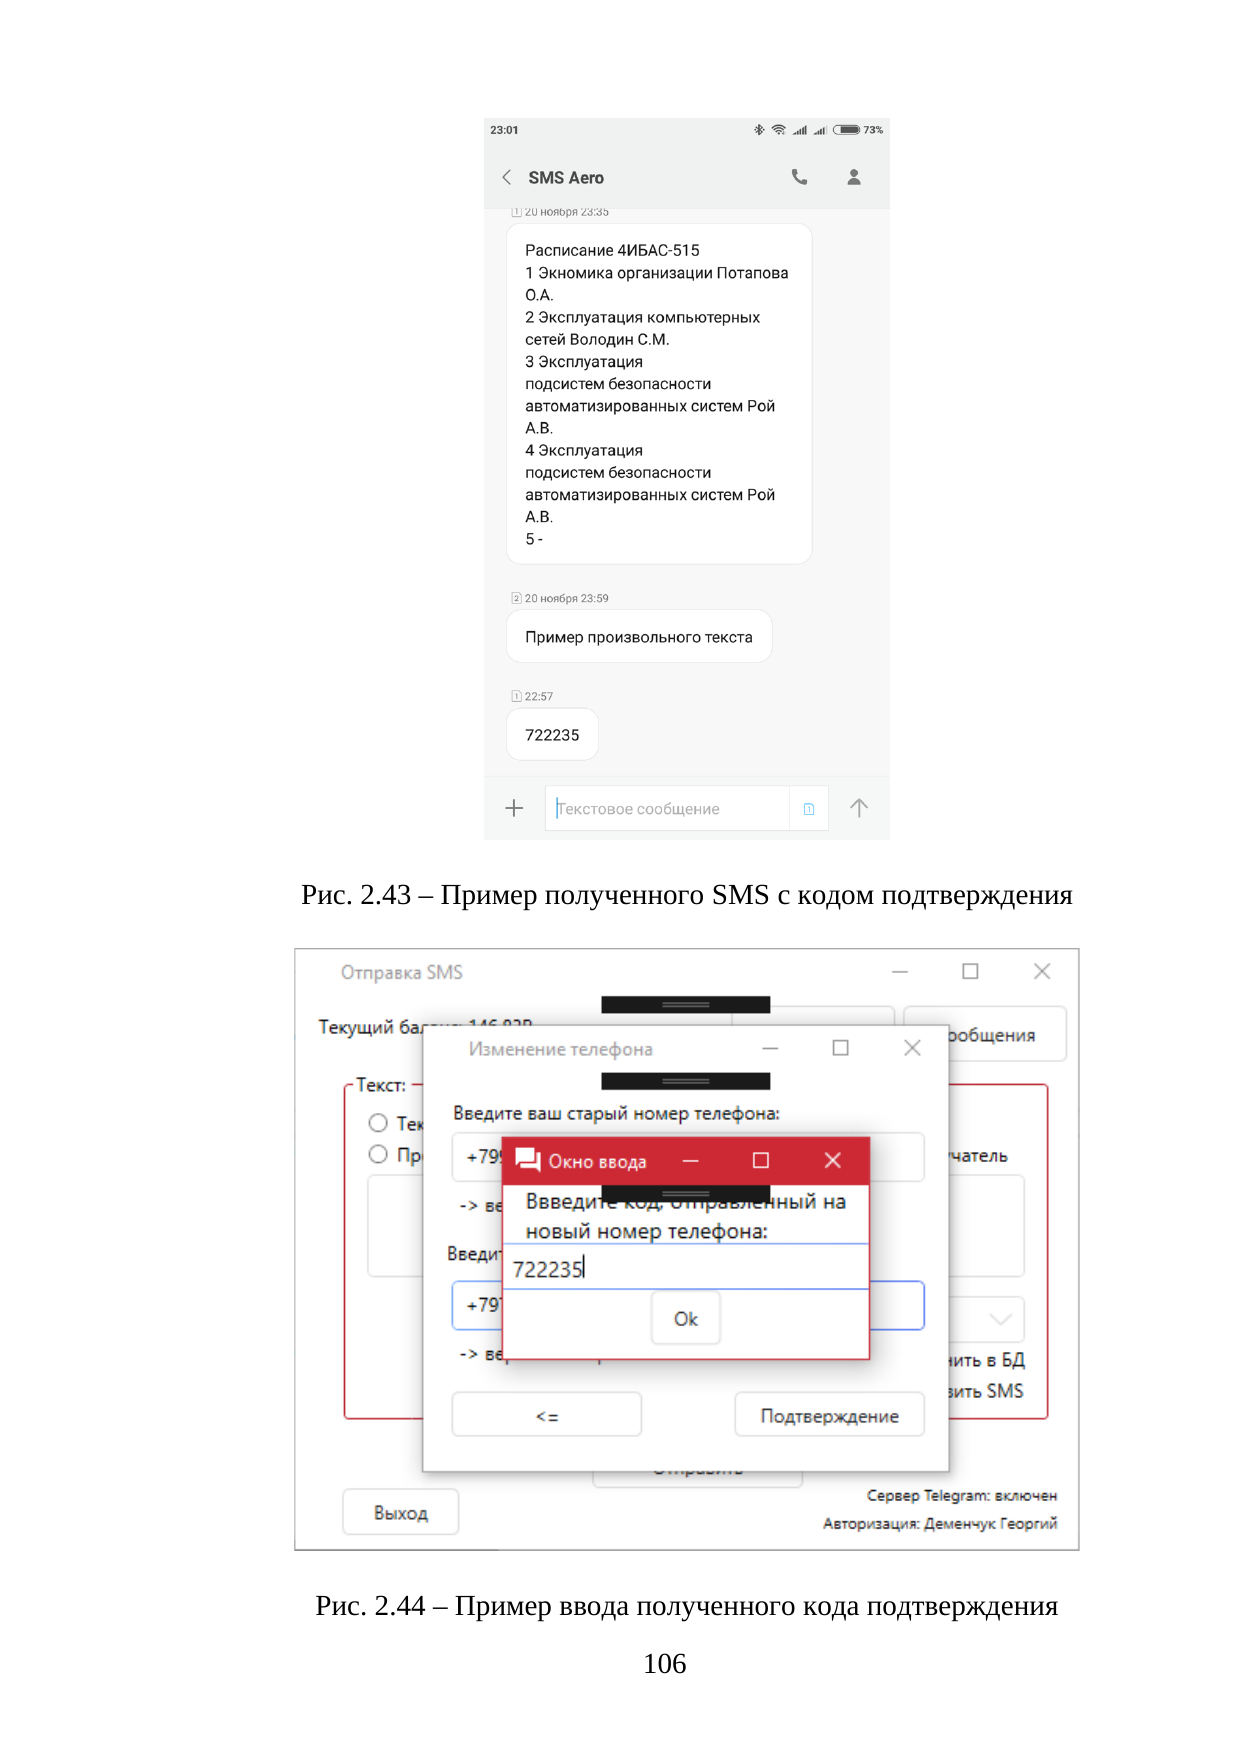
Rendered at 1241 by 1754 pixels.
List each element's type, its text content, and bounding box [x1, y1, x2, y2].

text Рис. 2.44 – Пример ввода полученного кода подтверждения [222, 1588, 1152, 1622]
picture [483, 118, 890, 840]
picture [294, 948, 1080, 1551]
text Рис. 2.43 – Пример полученного SMS с кодом подтверждения [222, 877, 1152, 911]
